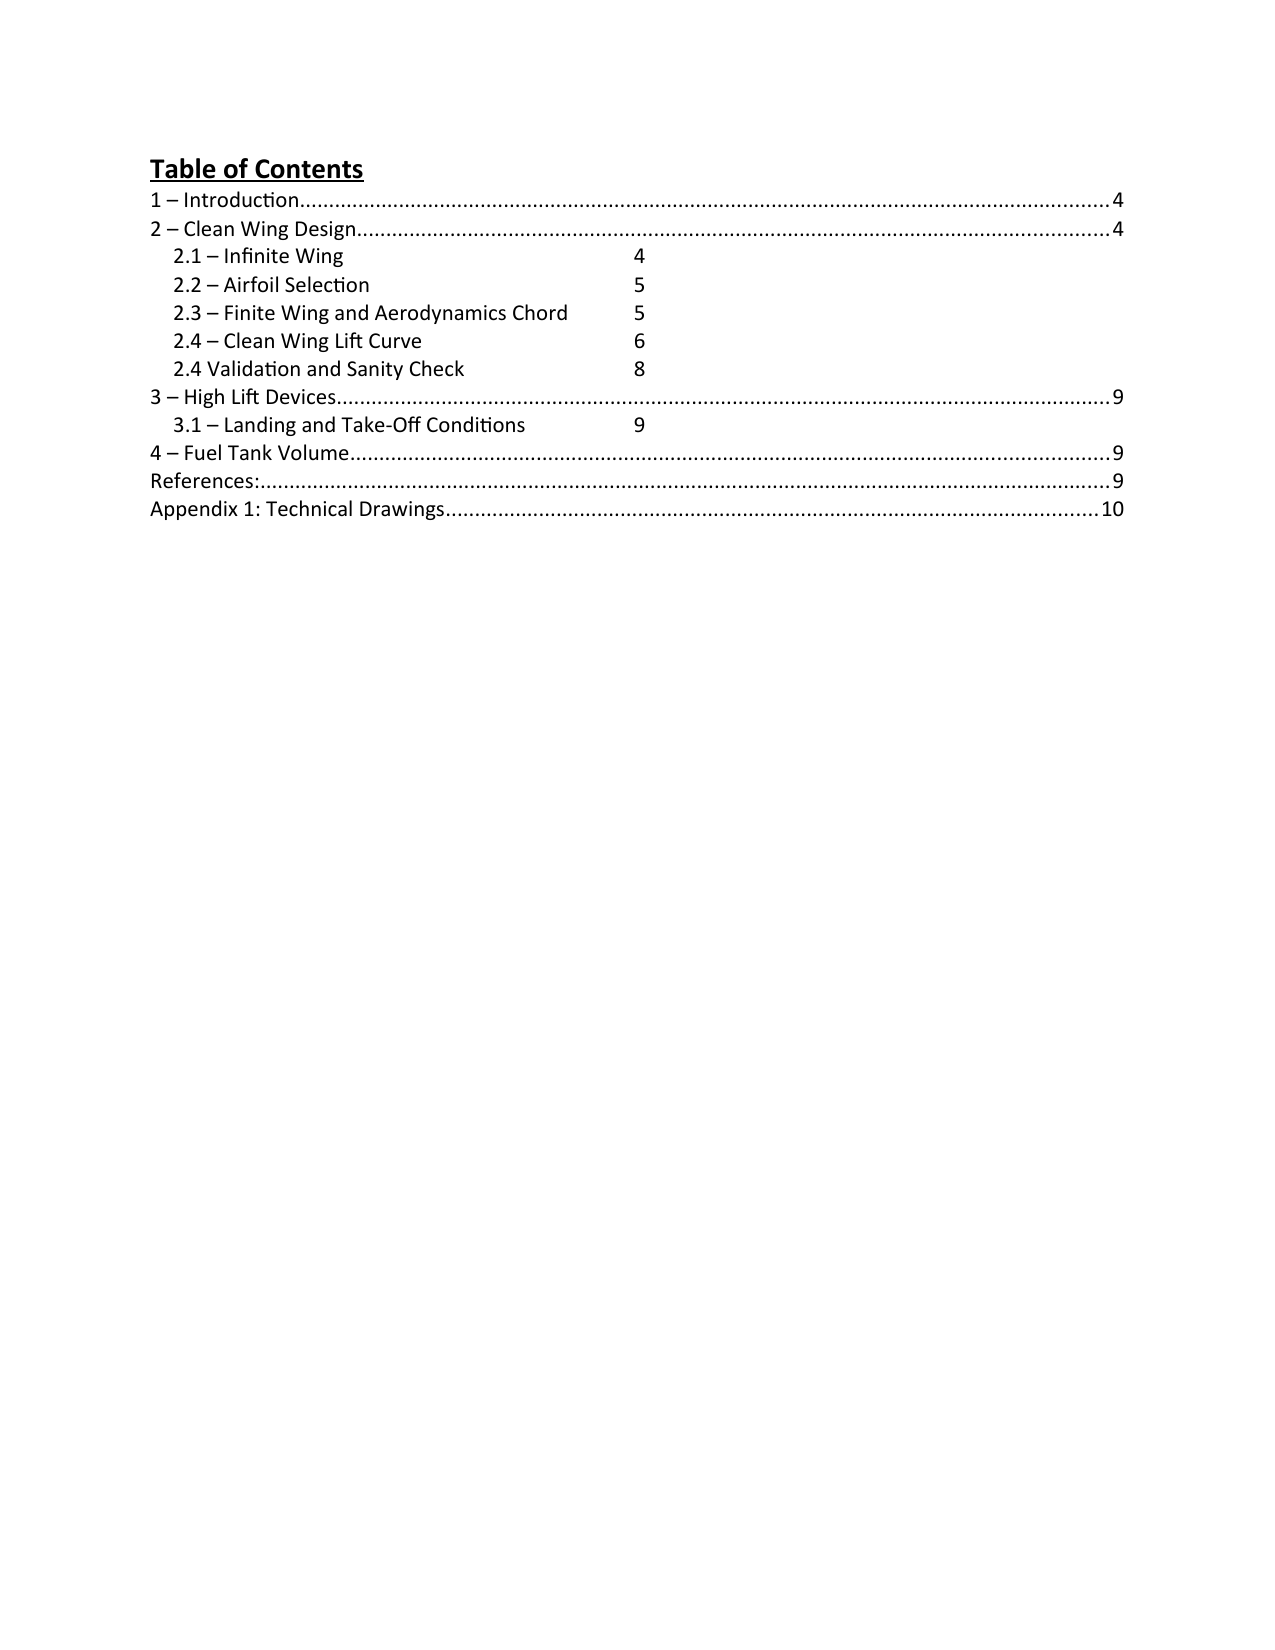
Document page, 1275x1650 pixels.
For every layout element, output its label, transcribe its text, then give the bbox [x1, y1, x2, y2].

text Table of Contents [150, 150, 1125, 186]
